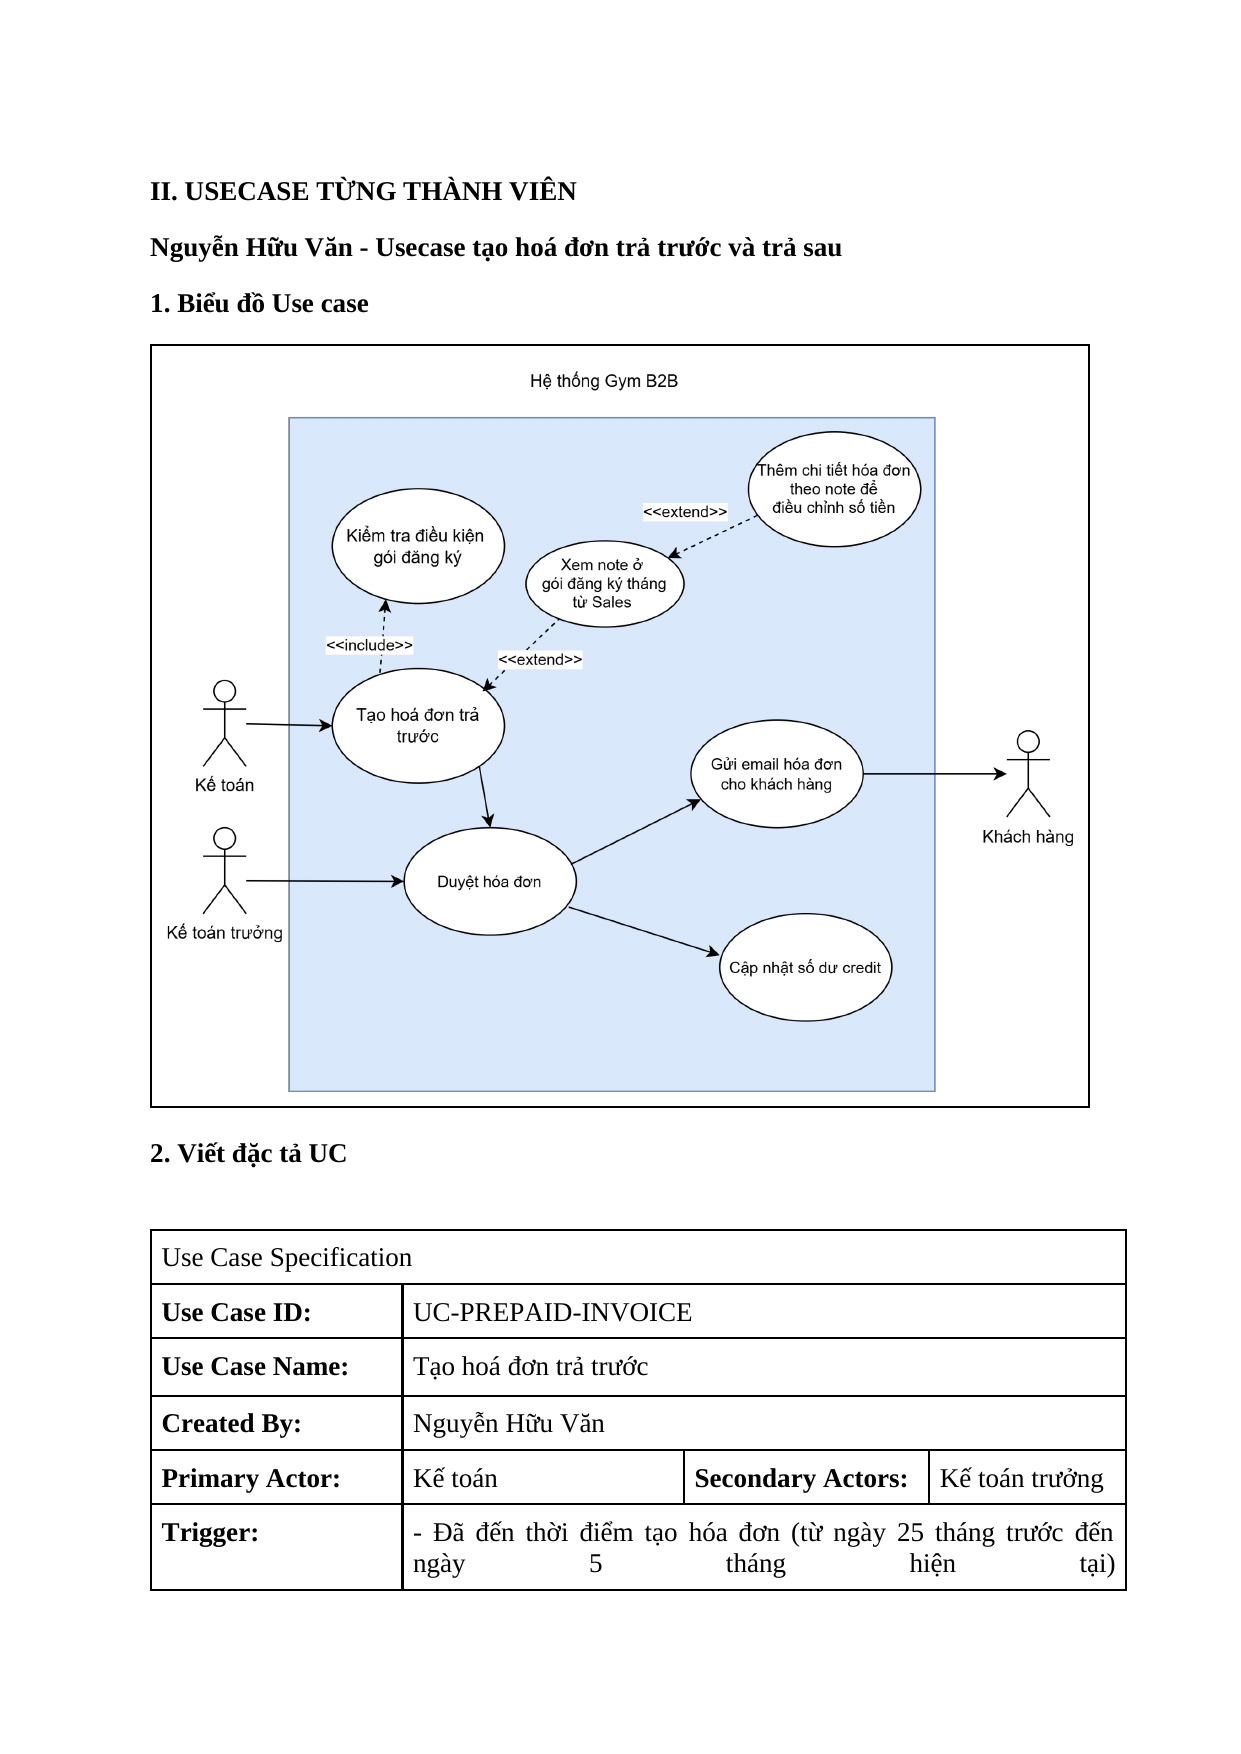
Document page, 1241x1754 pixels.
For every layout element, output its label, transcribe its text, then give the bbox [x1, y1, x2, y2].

table_cell UC-PREPAID-INVOICE [404, 1285, 1125, 1337]
table_header Use Case Specification [152, 1231, 1125, 1283]
table_cell Kế toán trưởng [930, 1451, 1125, 1503]
table_cell Use Case Name: [152, 1339, 401, 1395]
table_cell Trigger: [152, 1505, 401, 1588]
subtitle Nguyễn Hữu Văn - Usecase tạo hoá đơn trả trước và trả sau [150, 231, 1090, 262]
picture [152, 346, 1088, 1106]
table_cell Created By: [152, 1397, 401, 1449]
table_cell Nguyễn Hữu Văn [404, 1397, 1125, 1449]
table_cell Secondary Actors: [685, 1451, 928, 1503]
subtitle II. USECASE TỪNG THÀNH VIÊN [150, 175, 1090, 206]
subtitle 2. Viết đặc tả UC [150, 1137, 1090, 1168]
subtitle 1. Biểu đồ Use case [150, 287, 1090, 318]
table_cell Primary Actor: [152, 1451, 401, 1503]
table_cell Use Case ID: [152, 1285, 401, 1337]
table_cell Kế toán [404, 1451, 683, 1503]
table_cell Tạo hoá đơn trả trước [404, 1339, 1125, 1395]
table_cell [404, 1505, 1125, 1588]
